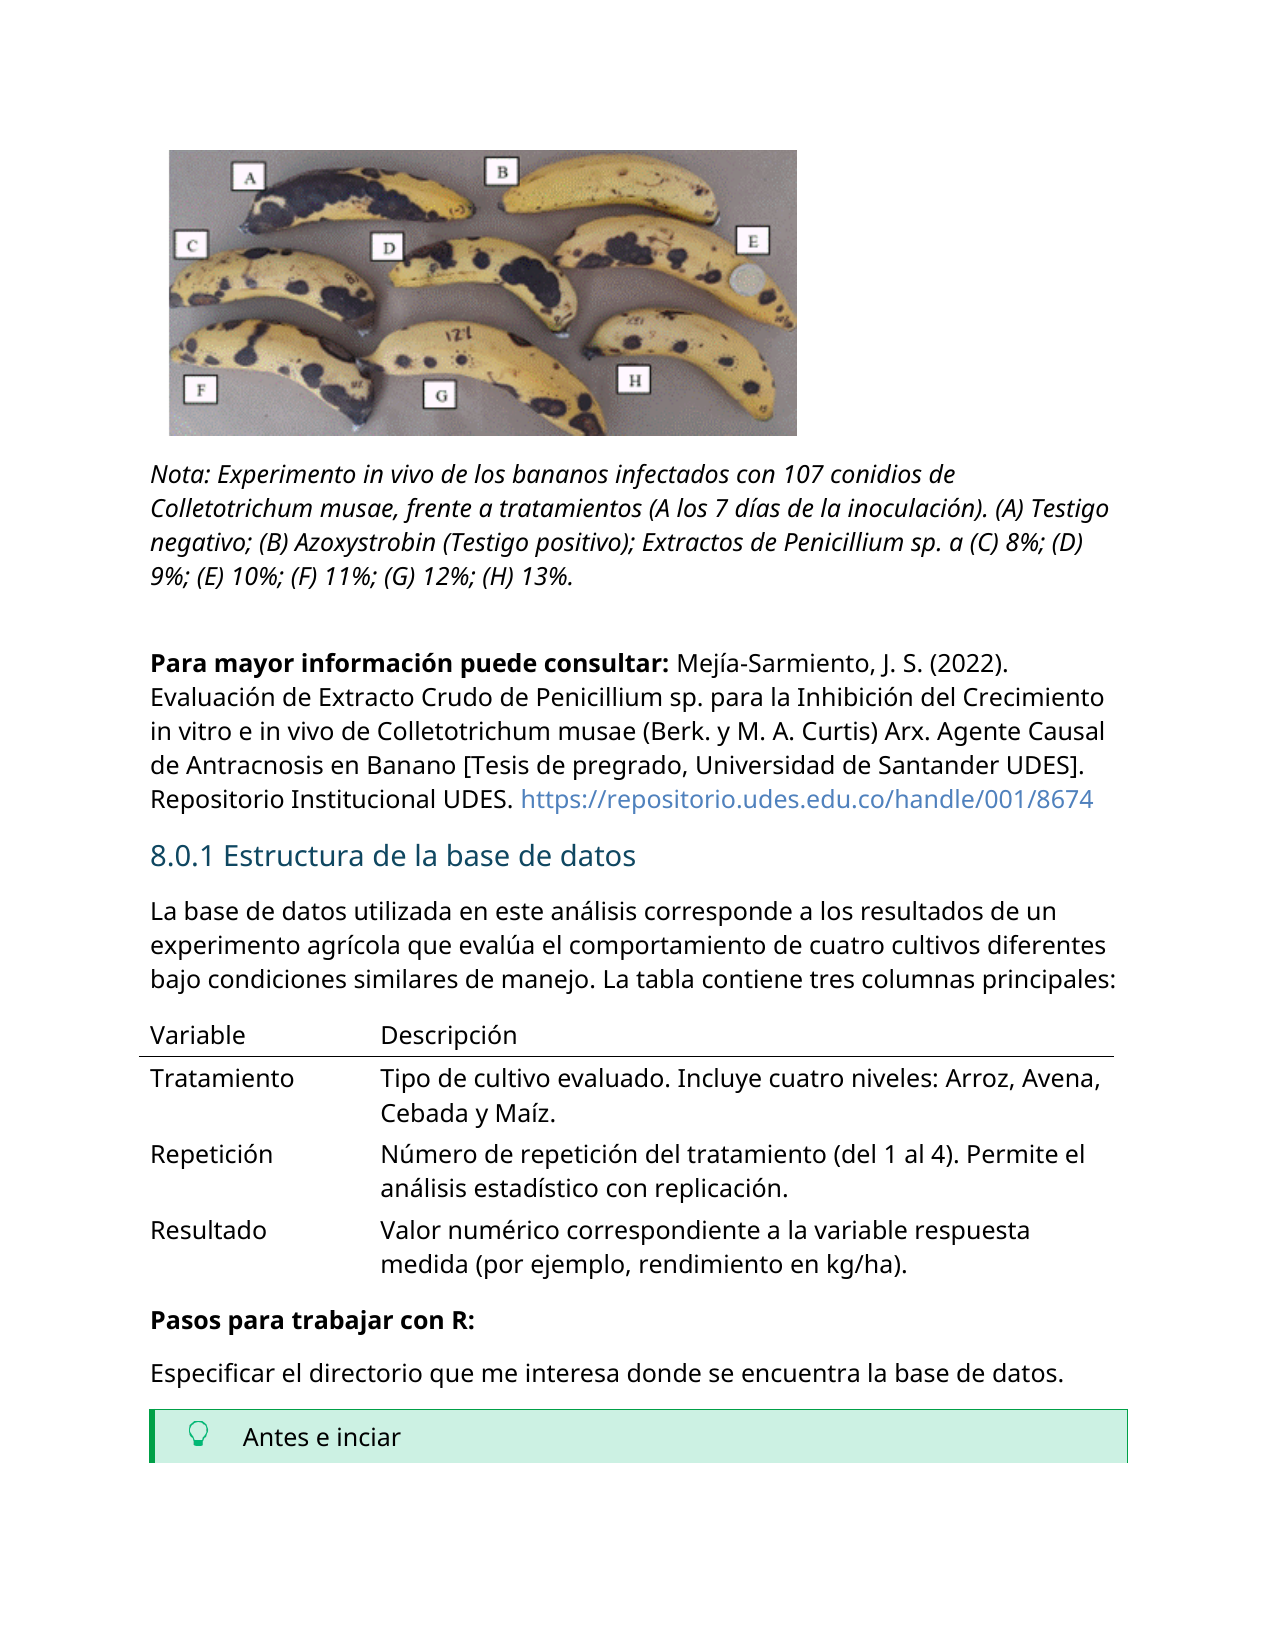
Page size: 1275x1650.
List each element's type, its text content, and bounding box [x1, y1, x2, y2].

table_header Descripción [369, 1014, 1114, 1056]
table_cell Número de repetición del tratamiento (del 1 al 4). Permite el análisis estadístico con replicación. [369, 1133, 1114, 1209]
picture [168, 150, 797, 436]
text Para mayor información puede consultar: Mejía-Sarmiento, J. S. (2022). Evaluación de Extracto Crudo de Penicillium sp. para la Inhibición del Crecimiento in vitro e in vivo de Colletotrichum musae (Berk. y M. A. Curtis) Arx. Agente Causal de Antracnosis en Banano [Tesis de pregrado, Universidad de Santander UDES]. Repositorio Institucional UDES. https://repositorio.udes.edu.co/handle/001/8674 [150, 612, 1125, 816]
table_header Variable [139, 1014, 369, 1056]
text Pasos para trabajar con R: [150, 1303, 1125, 1337]
text La base de datos utilizada en este análisis corresponde a los resultados de un experimento agrícola que evalúa el comportamiento de cuatro cultivos diferentes bajo condiciones similares de manejo. La tabla contiene tres columnas principales: [150, 893, 1125, 996]
table_cell Resultado [139, 1209, 369, 1284]
table_cell Repetición [139, 1133, 369, 1209]
picture [186, 1421, 211, 1446]
subtitle 8.0.1 Estructura de la base de datos [150, 835, 1125, 874]
table_cell Tratamiento [139, 1057, 369, 1133]
table_cell Tipo de cultivo evaluado. Incluye cuatro niveles: Arroz, Avena, Cebada y Maíz. [369, 1057, 1114, 1133]
text Nota: Experimento in vivo de los bananos infectados con 107 conidios de Colletotrichum musae, frente a tratamientos (A los 7 días de la inoculación). (A) Testigo negativo; (B) Azoxystrobin (Testigo positivo); Extractos de Penicillium sp. a (C) 8%; (D) 9%; (E) 10%; (F) 11%; (G) 12%; (H) 13%. [150, 457, 1125, 593]
text Especificar el directorio que me interesa donde se encuentra la base de datos. [150, 1356, 1125, 1390]
table_cell Valor numérico correspondiente a la variable respuesta medida (por ejemplo, rendimiento en kg/ha). [369, 1209, 1114, 1284]
table_header Antes e inciar [155, 1410, 1127, 1463]
